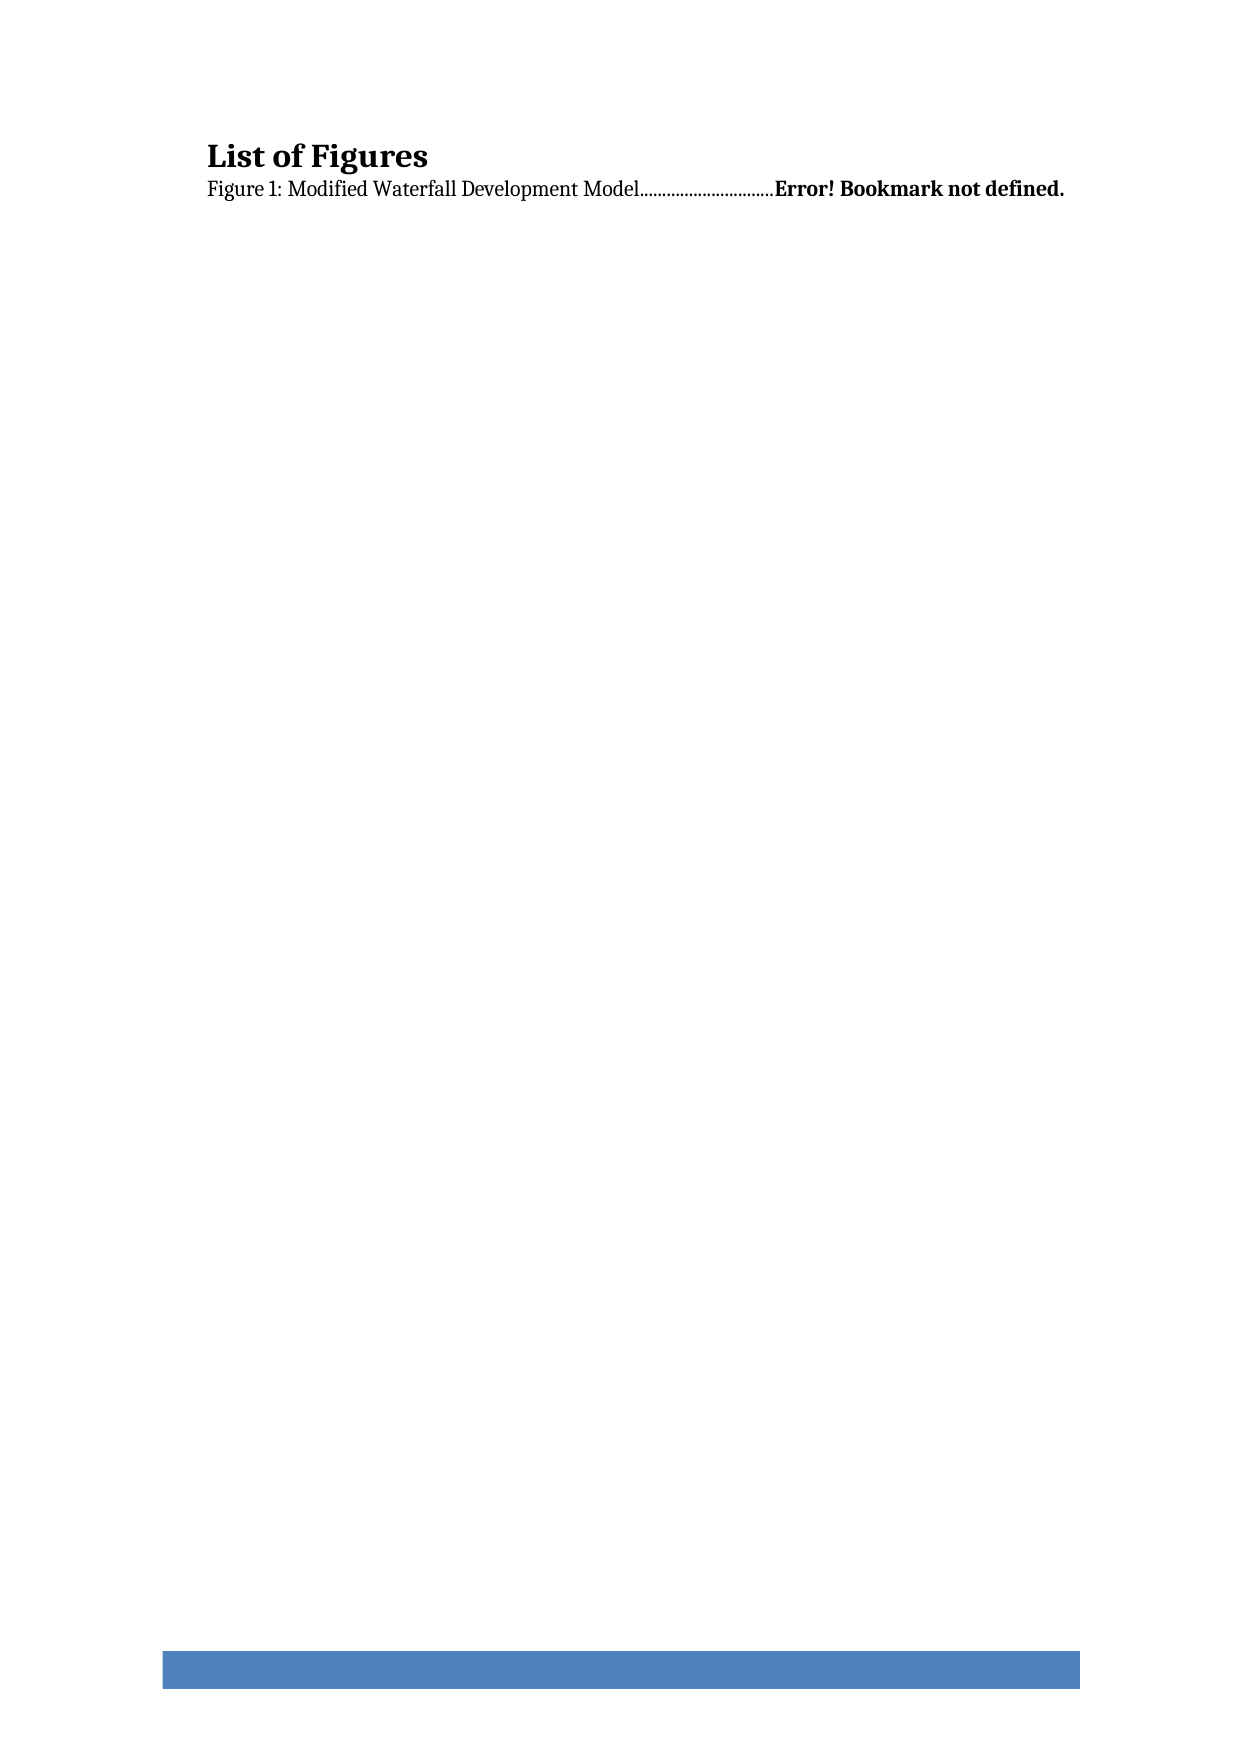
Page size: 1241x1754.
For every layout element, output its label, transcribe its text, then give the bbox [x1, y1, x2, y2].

subtitle List of Figures [207, 137, 1194, 176]
text Figure 1: Modified Waterfall Development Model..............................Error! Bookmark not defined. [207, 176, 1194, 202]
